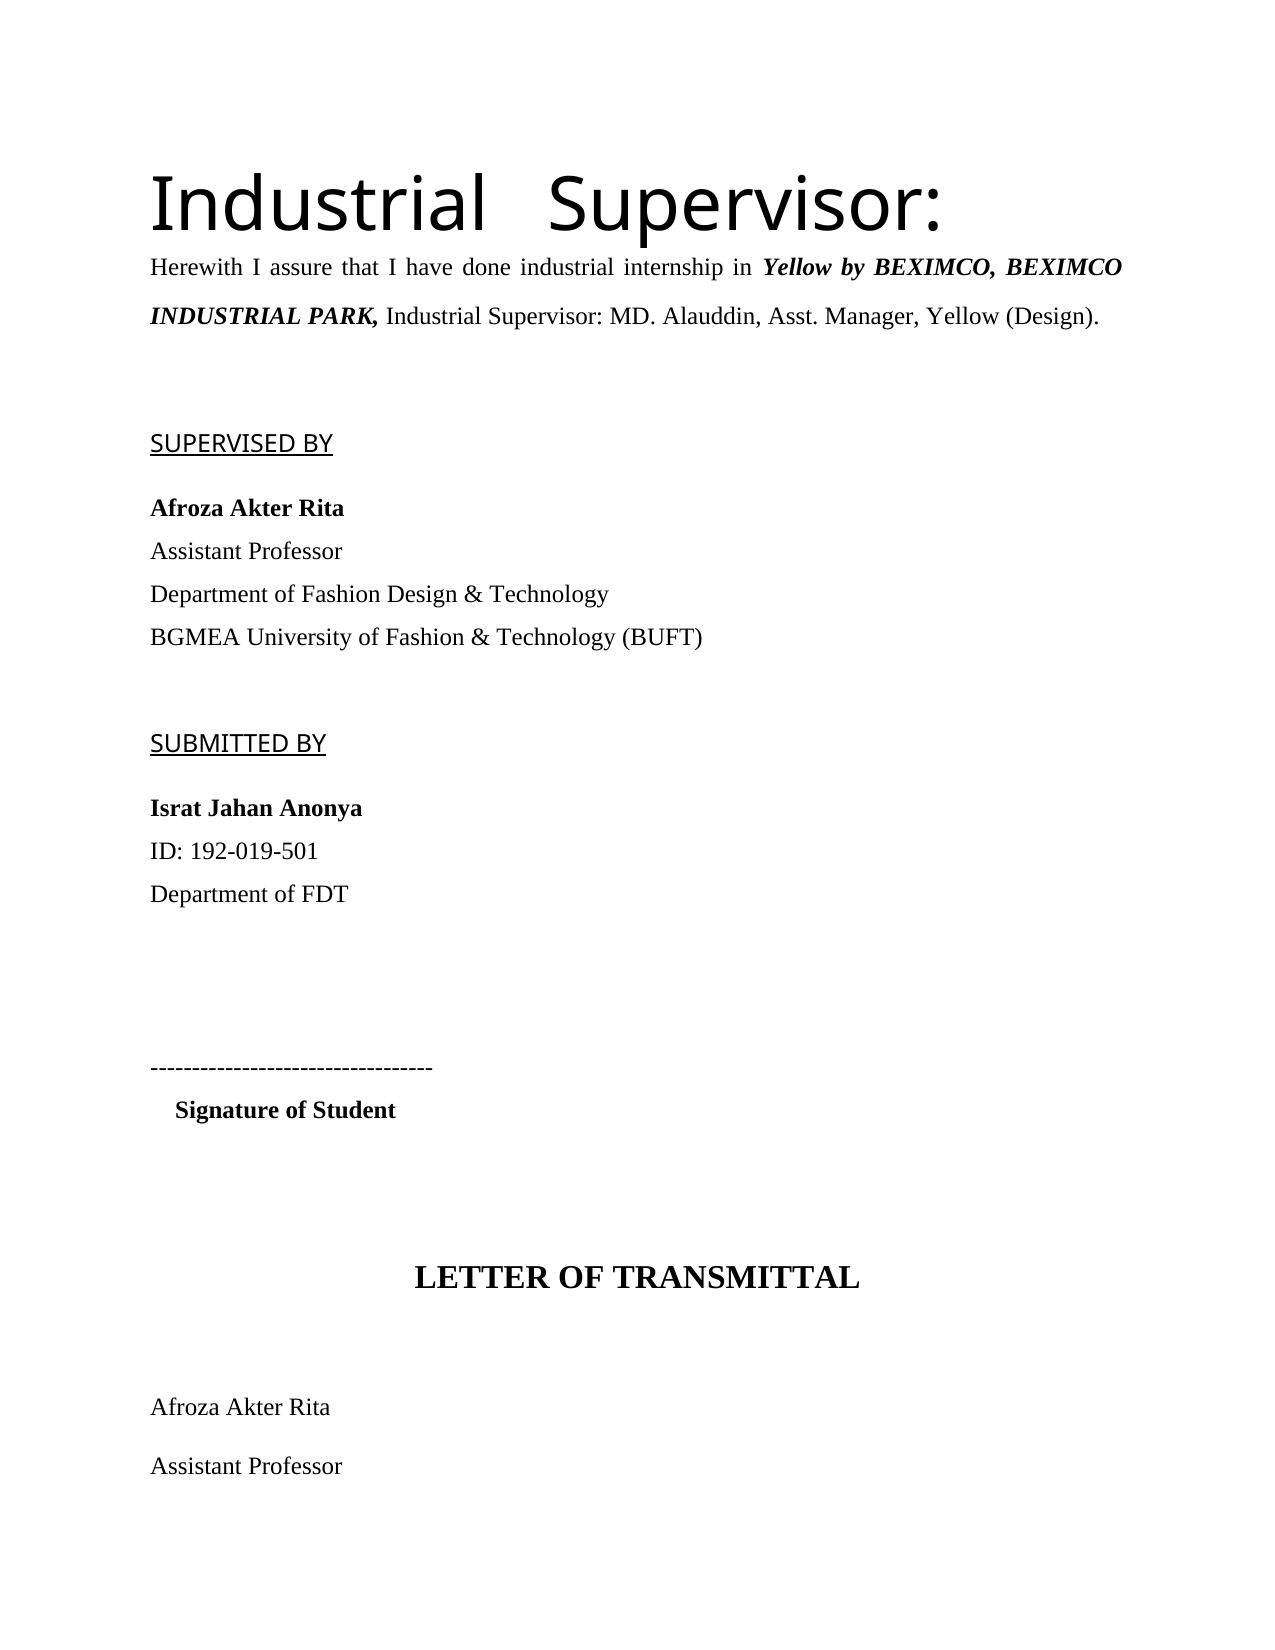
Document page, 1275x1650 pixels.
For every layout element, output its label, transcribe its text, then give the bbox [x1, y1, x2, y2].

text LETTER OF TRANSMITTAL [150, 1258, 1125, 1296]
text SUPERVISED BY [150, 425, 1125, 459]
text Department of FDT [150, 879, 1125, 908]
text BGMEA University of Fashion & Technology (BUFT) [150, 622, 1125, 651]
text ---------------------------------- [150, 1052, 1125, 1081]
text Afroza Akter Rita [150, 1392, 1125, 1420]
text Signature of Student [150, 1095, 1125, 1124]
text Israt Jahan Anonya [150, 793, 1125, 822]
text Assistant Professor [150, 536, 1125, 565]
text Assistant Professor [150, 1451, 1125, 1480]
text Industrial Supervisor: [150, 150, 1125, 252]
text Afroza Akter Rita [150, 493, 1125, 522]
text SUBMITTED BY [150, 725, 1125, 759]
text Department of Fashion Design & Technology [150, 579, 1125, 608]
text Herewith I assure that I have done industrial internship in Yellow by BEXIMCO, BEXIMCO INDUSTRIAL PARK, Industrial Supervisor: MD. Alauddin, Asst. Manager, Yellow (Design). [150, 252, 1125, 332]
text ID: 192-019-501 [150, 836, 1125, 865]
